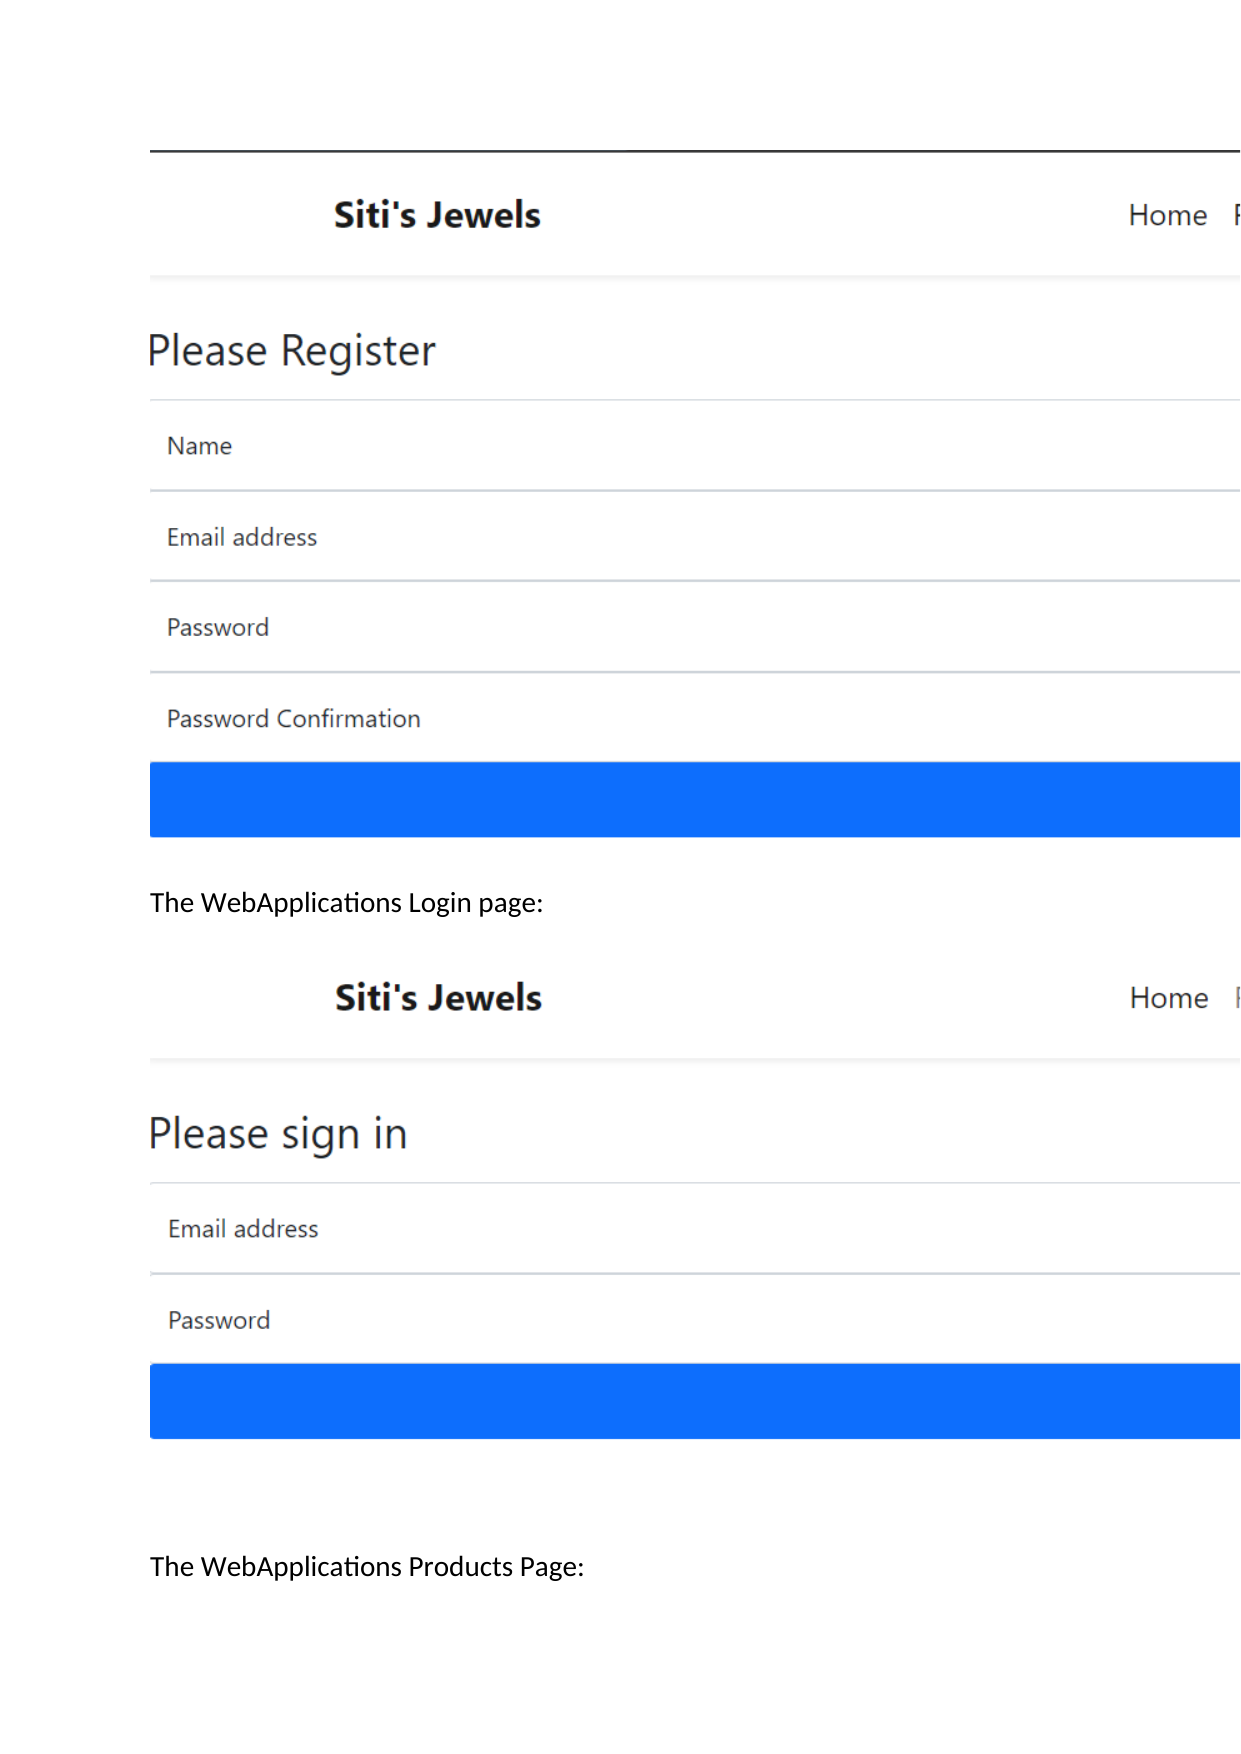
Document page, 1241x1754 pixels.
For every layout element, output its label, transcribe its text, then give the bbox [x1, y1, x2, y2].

text The WebApplications Products Page: [150, 1548, 1090, 1584]
picture [150, 938, 1241, 1483]
picture [150, 150, 1241, 865]
text The WebApplications Login page: [150, 884, 1090, 919]
